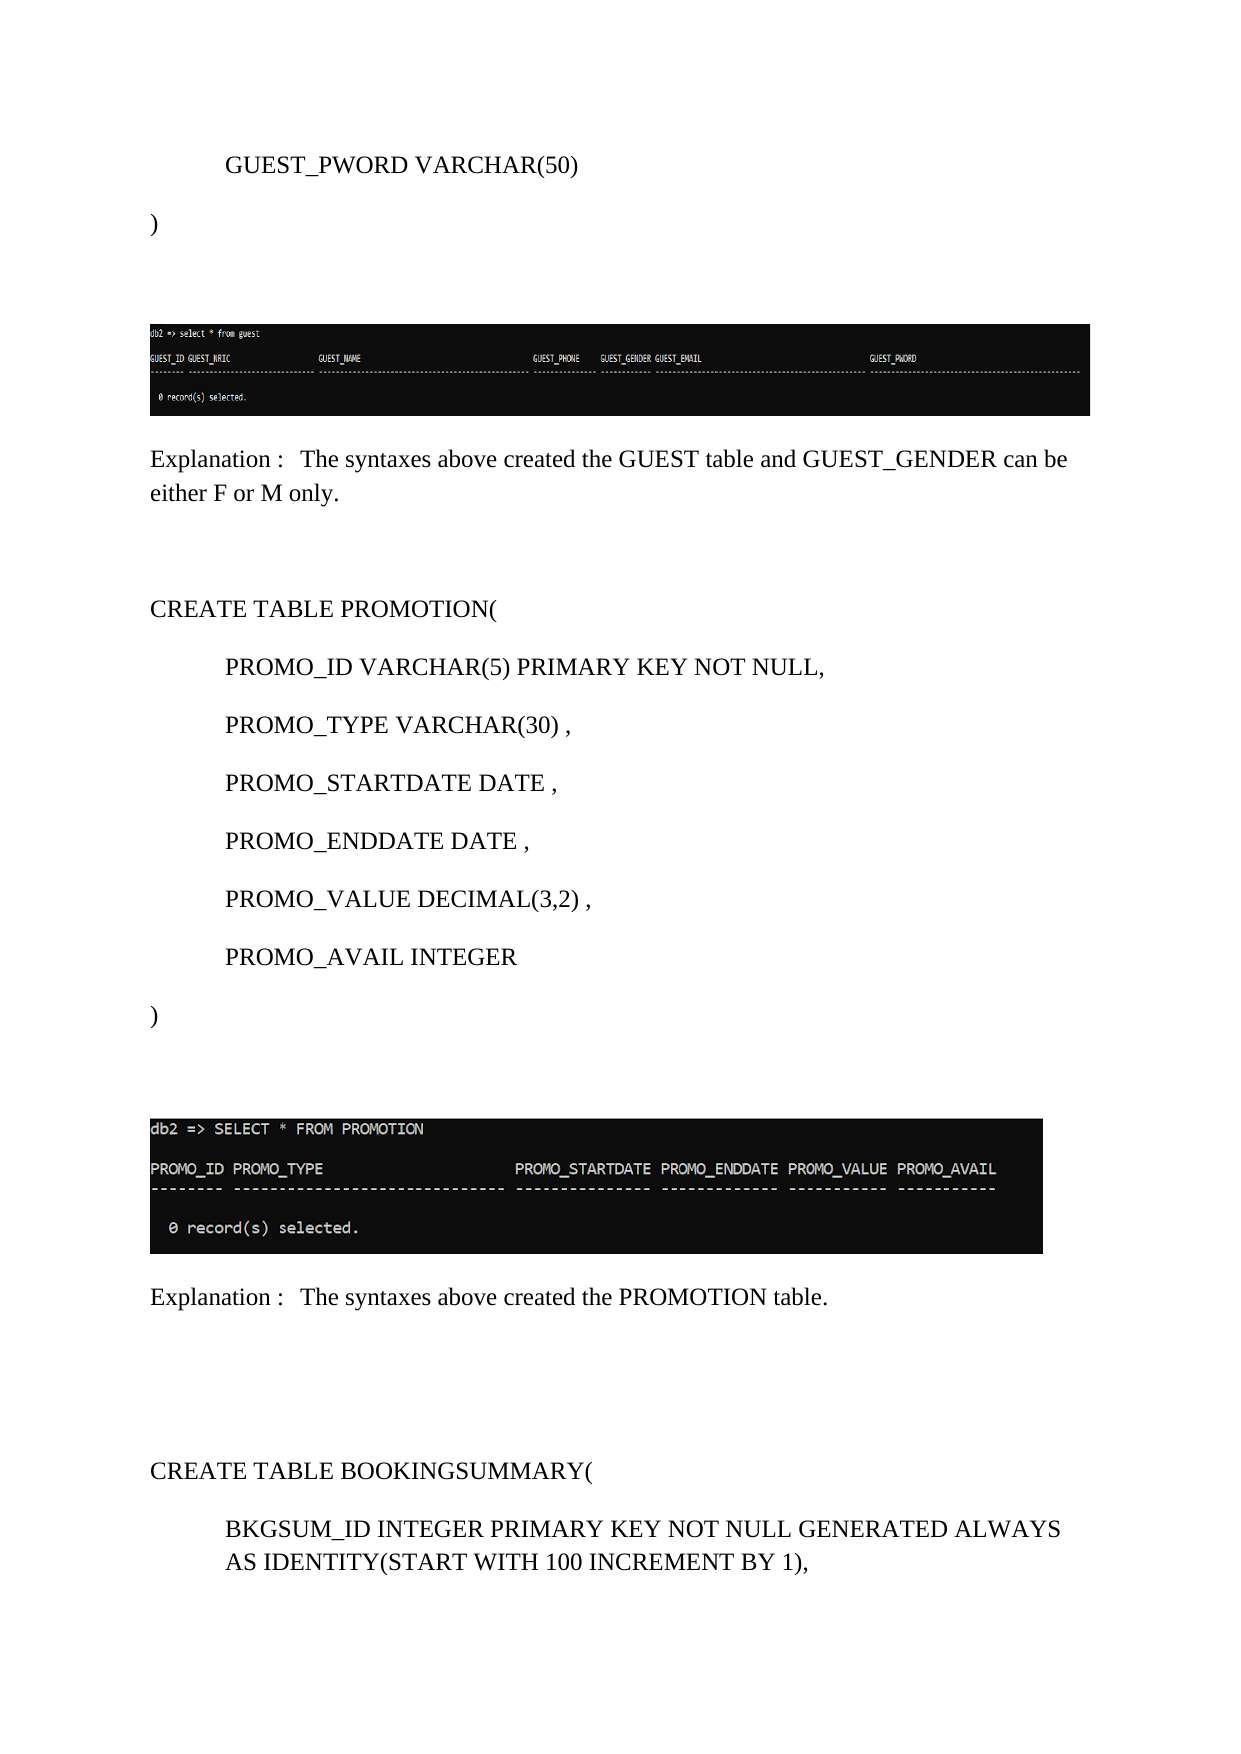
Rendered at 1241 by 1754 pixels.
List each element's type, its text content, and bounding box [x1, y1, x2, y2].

text ) [150, 1000, 1090, 1028]
text CREATE TABLE PROMOTION( [150, 594, 1090, 622]
text PROMO_STARTDATE DATE , [150, 768, 1090, 796]
picture [150, 324, 1091, 416]
text PROMO_ENDDATE DATE , [150, 826, 1090, 854]
text PROMO_ID VARCHAR(5) PRIMARY KEY NOT NULL, [150, 652, 1090, 680]
text PROMO_VALUE DECIMAL(3,2) , [150, 884, 1090, 912]
text Explanation : The syntaxes above created the GUEST table and GUEST_GENDER can be either F or M only. [150, 444, 1090, 506]
text PROMO_AVAIL INTEGER [150, 942, 1090, 971]
text Explanation : The syntaxes above created the PROMOTION table. [150, 1282, 1090, 1311]
text CREATE TABLE BOOKINGSUMMARY( [150, 1456, 1090, 1485]
picture [150, 1115, 1043, 1254]
text ) [150, 208, 1090, 237]
text GUEST_PWORD VARCHAR(50) [150, 150, 1090, 179]
text PROMO_TYPE VARCHAR(30) , [150, 710, 1090, 738]
text BKGSUM_ID INTEGER PRIMARY KEY NOT NULL GENERATED ALWAYS AS IDENTITY(START WITH 100 INCREMENT BY 1), [225, 1514, 1090, 1576]
